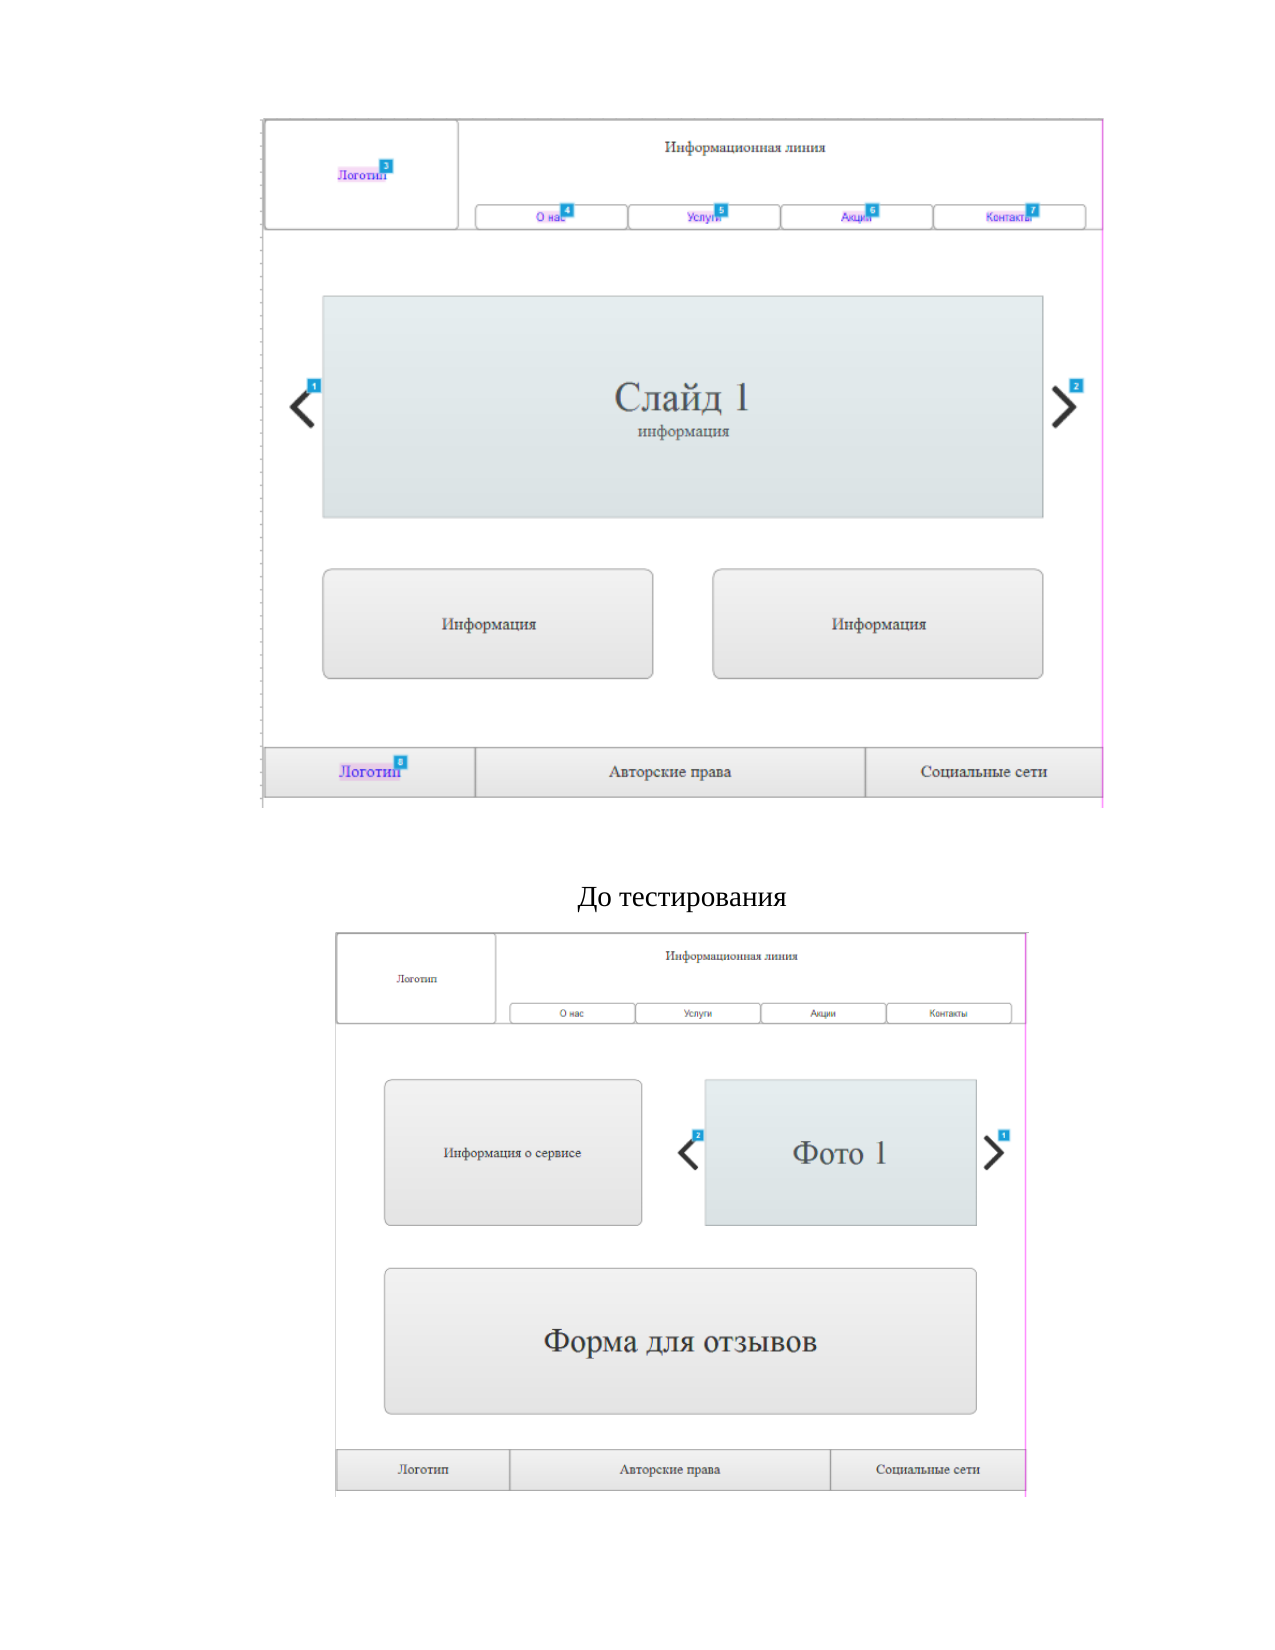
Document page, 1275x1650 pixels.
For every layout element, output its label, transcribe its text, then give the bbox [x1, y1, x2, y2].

picture [259, 118, 1104, 808]
picture [335, 932, 1029, 1497]
text До тестирования [177, 879, 1186, 913]
